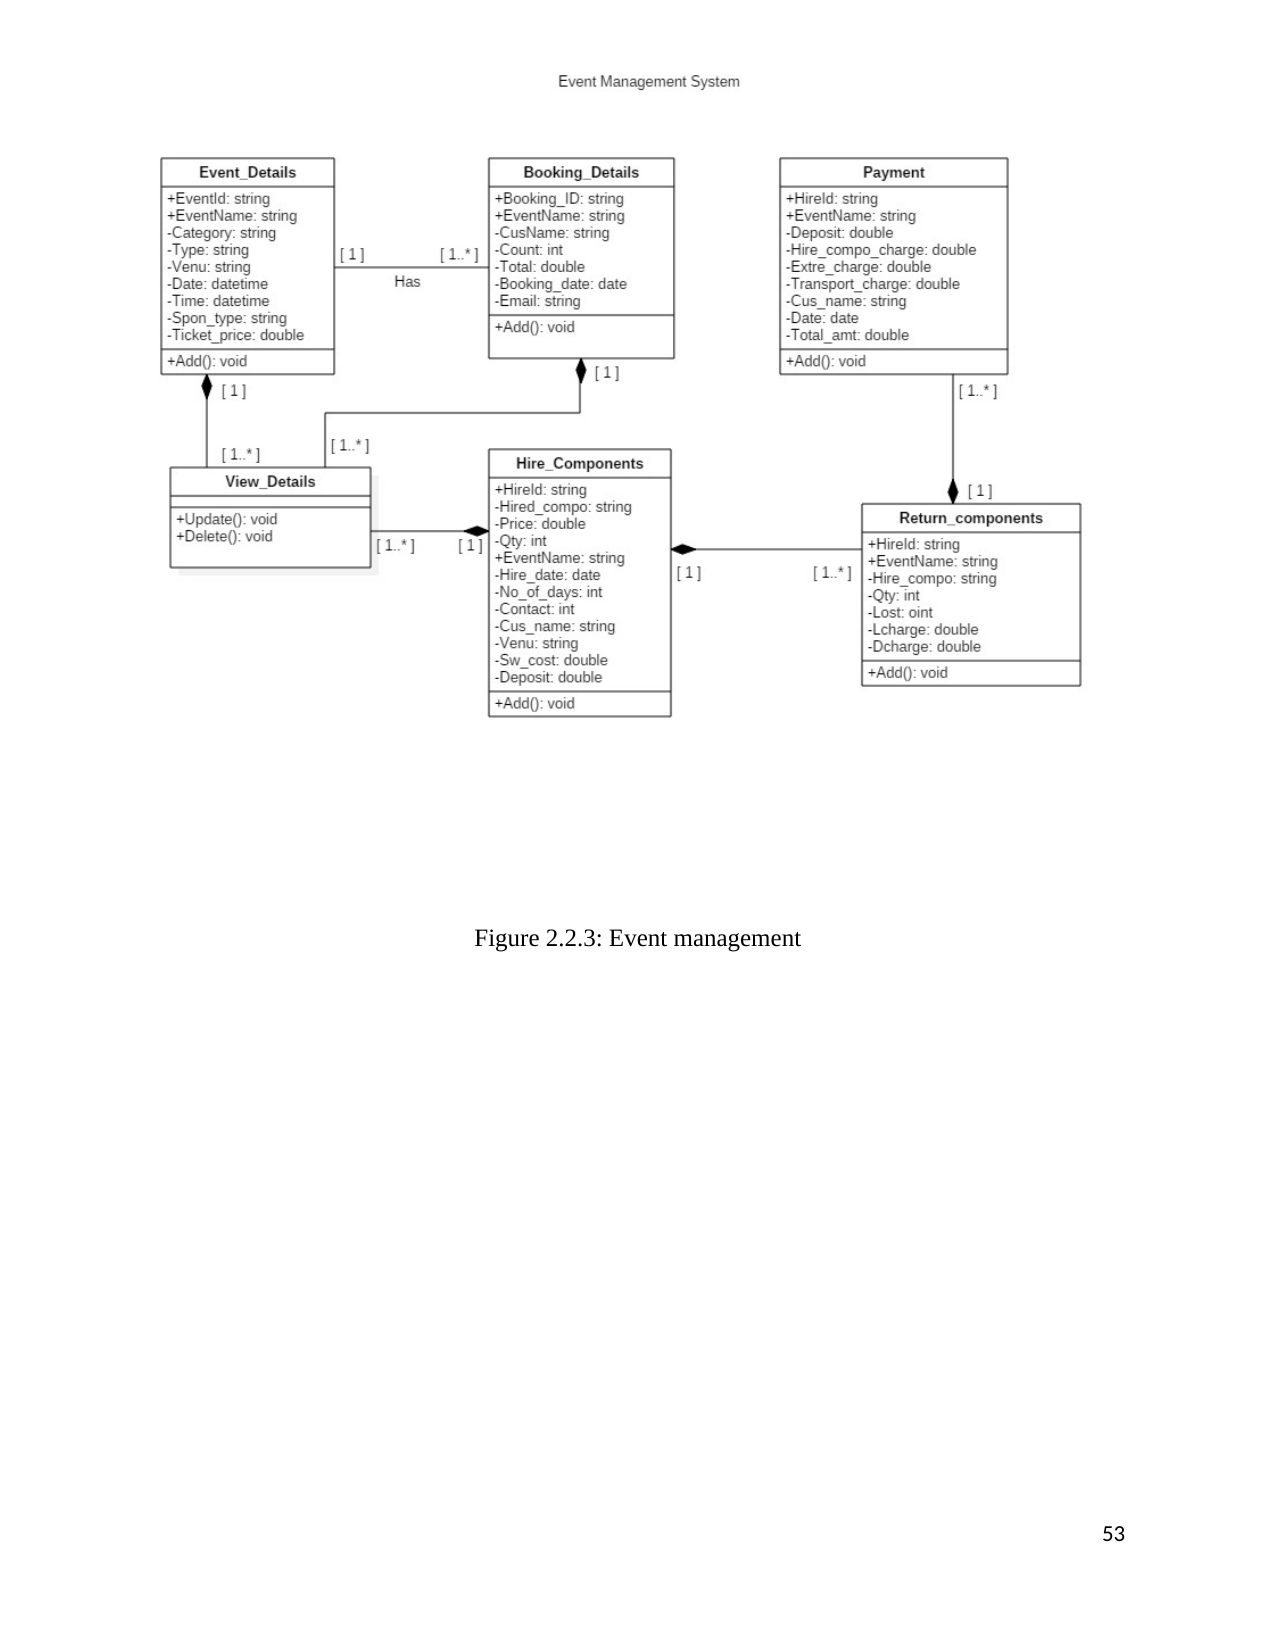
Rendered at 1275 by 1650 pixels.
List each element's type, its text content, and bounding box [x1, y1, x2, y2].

text Figure 2.2.3: Event management [150, 923, 1125, 952]
picture [150, 56, 1125, 762]
